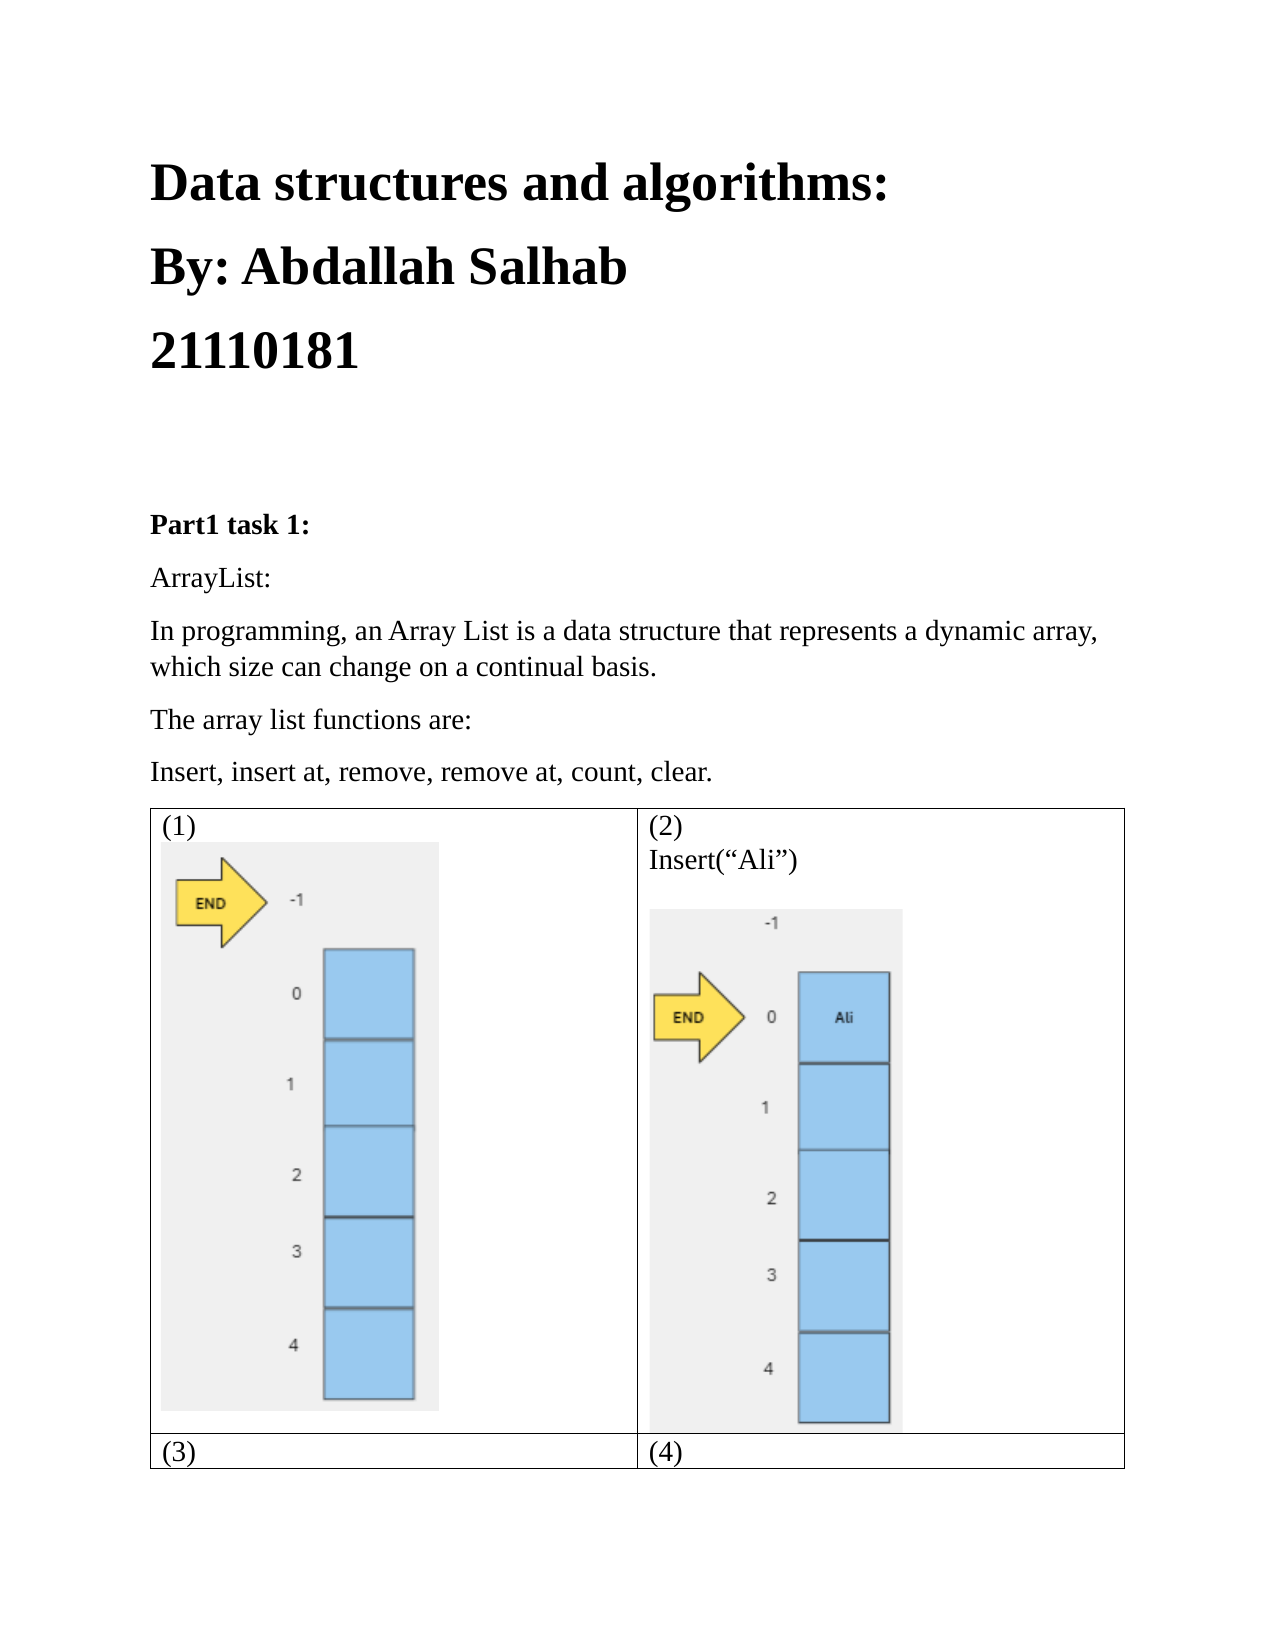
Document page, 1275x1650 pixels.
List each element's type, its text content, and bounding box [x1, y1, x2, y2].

table_header (2) Insert(“Ali”) [638, 809, 1124, 1433]
text Part1 task 1: [150, 507, 1125, 541]
text The array list functions are: [150, 702, 1125, 735]
table_cell (3) Insert(“Samer”) [151, 1434, 637, 1467]
picture [649, 909, 903, 1433]
text In programming, an Array List is a data structure that represents a dynamic array, which size can change on a continual basis. [150, 613, 1125, 682]
picture [160, 842, 439, 1411]
text ArrayList: [150, 560, 1125, 593]
text Insert, insert at, remove, remove at, count, clear. [150, 754, 1125, 788]
text By: Abdallah Salhab [150, 234, 1125, 296]
text 21110181 [150, 318, 1125, 380]
text Data structures and algorithms: [150, 150, 1125, 212]
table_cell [638, 1434, 1124, 1467]
table_header (1) [151, 809, 637, 1433]
